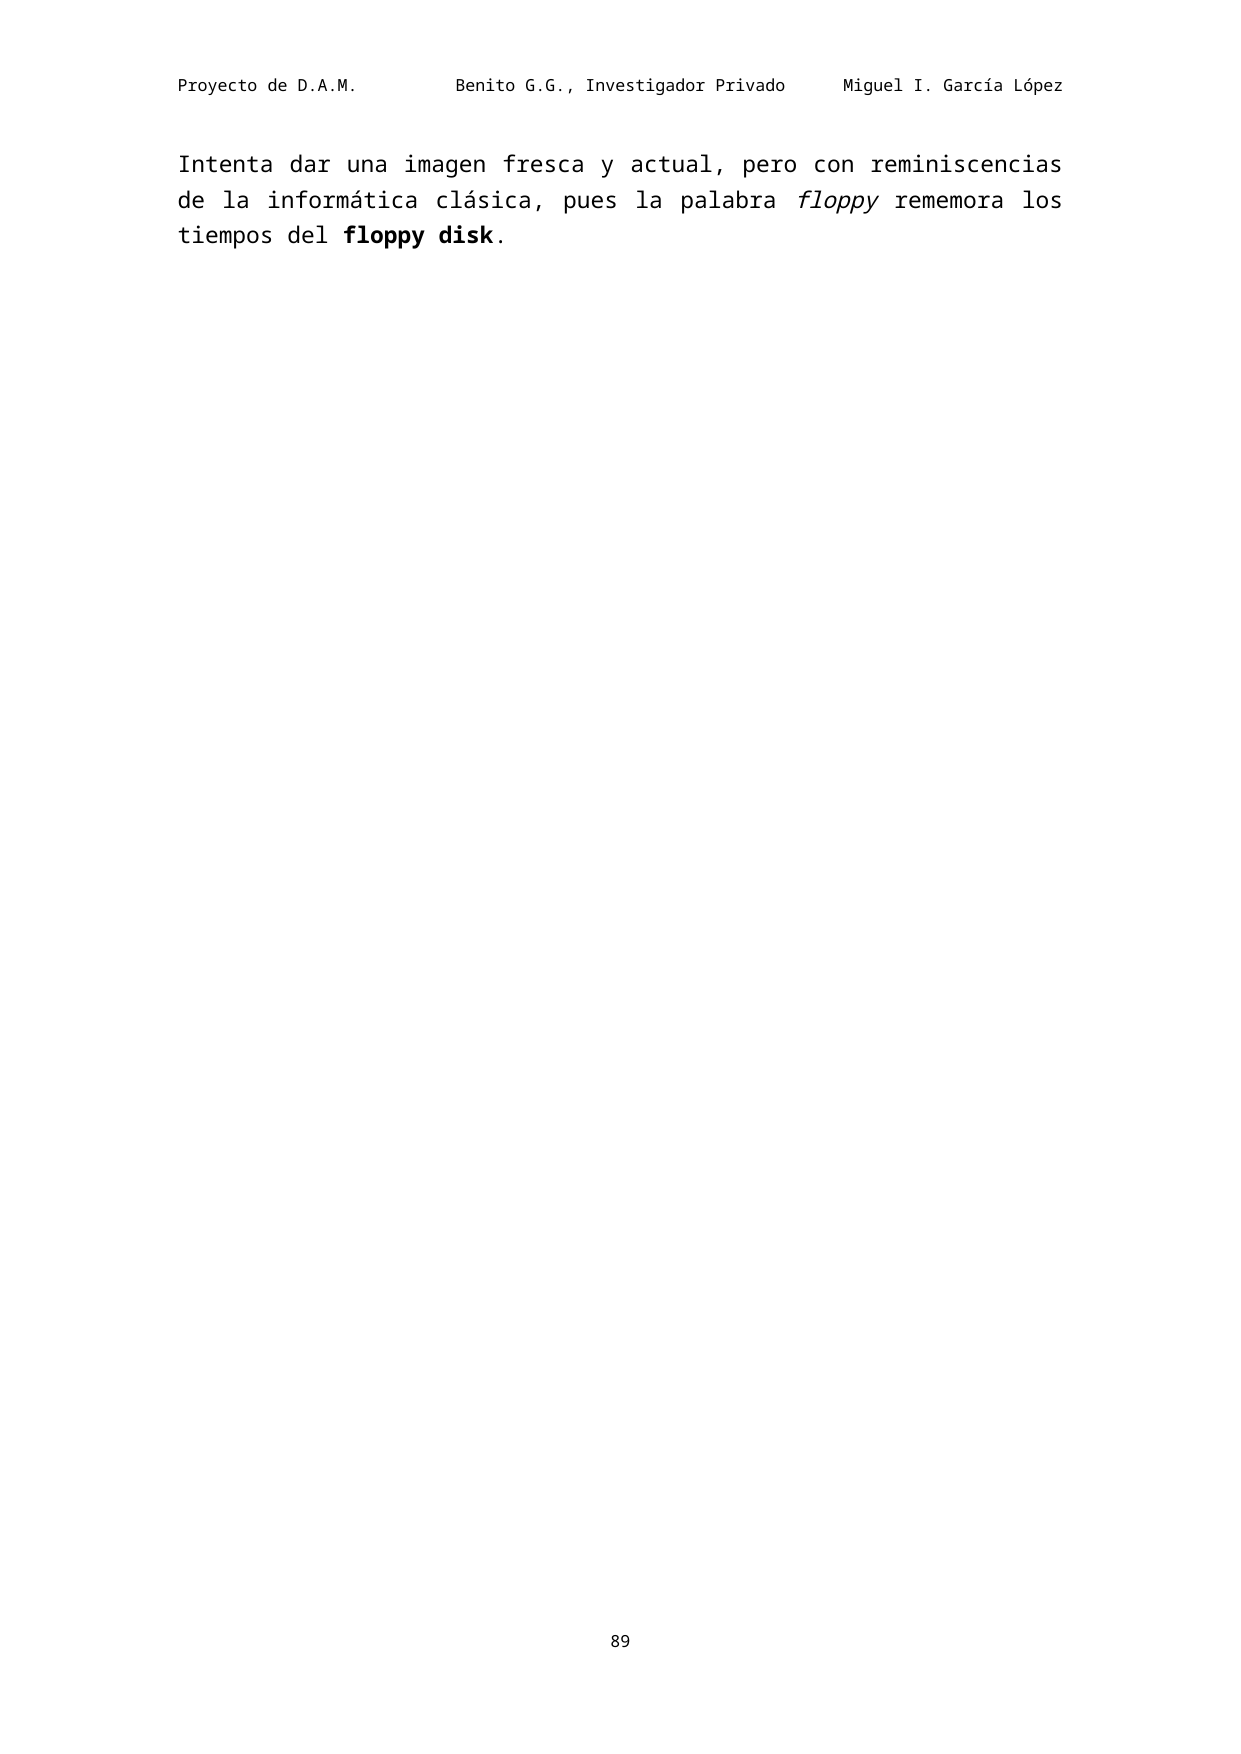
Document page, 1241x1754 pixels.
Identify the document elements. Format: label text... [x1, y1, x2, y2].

text Intenta dar una imagen fresca y actual, pero con reminiscencias de la informática clásica, pues la palabra floppy rememora los tiempos del floppy disk. [177, 148, 1063, 251]
